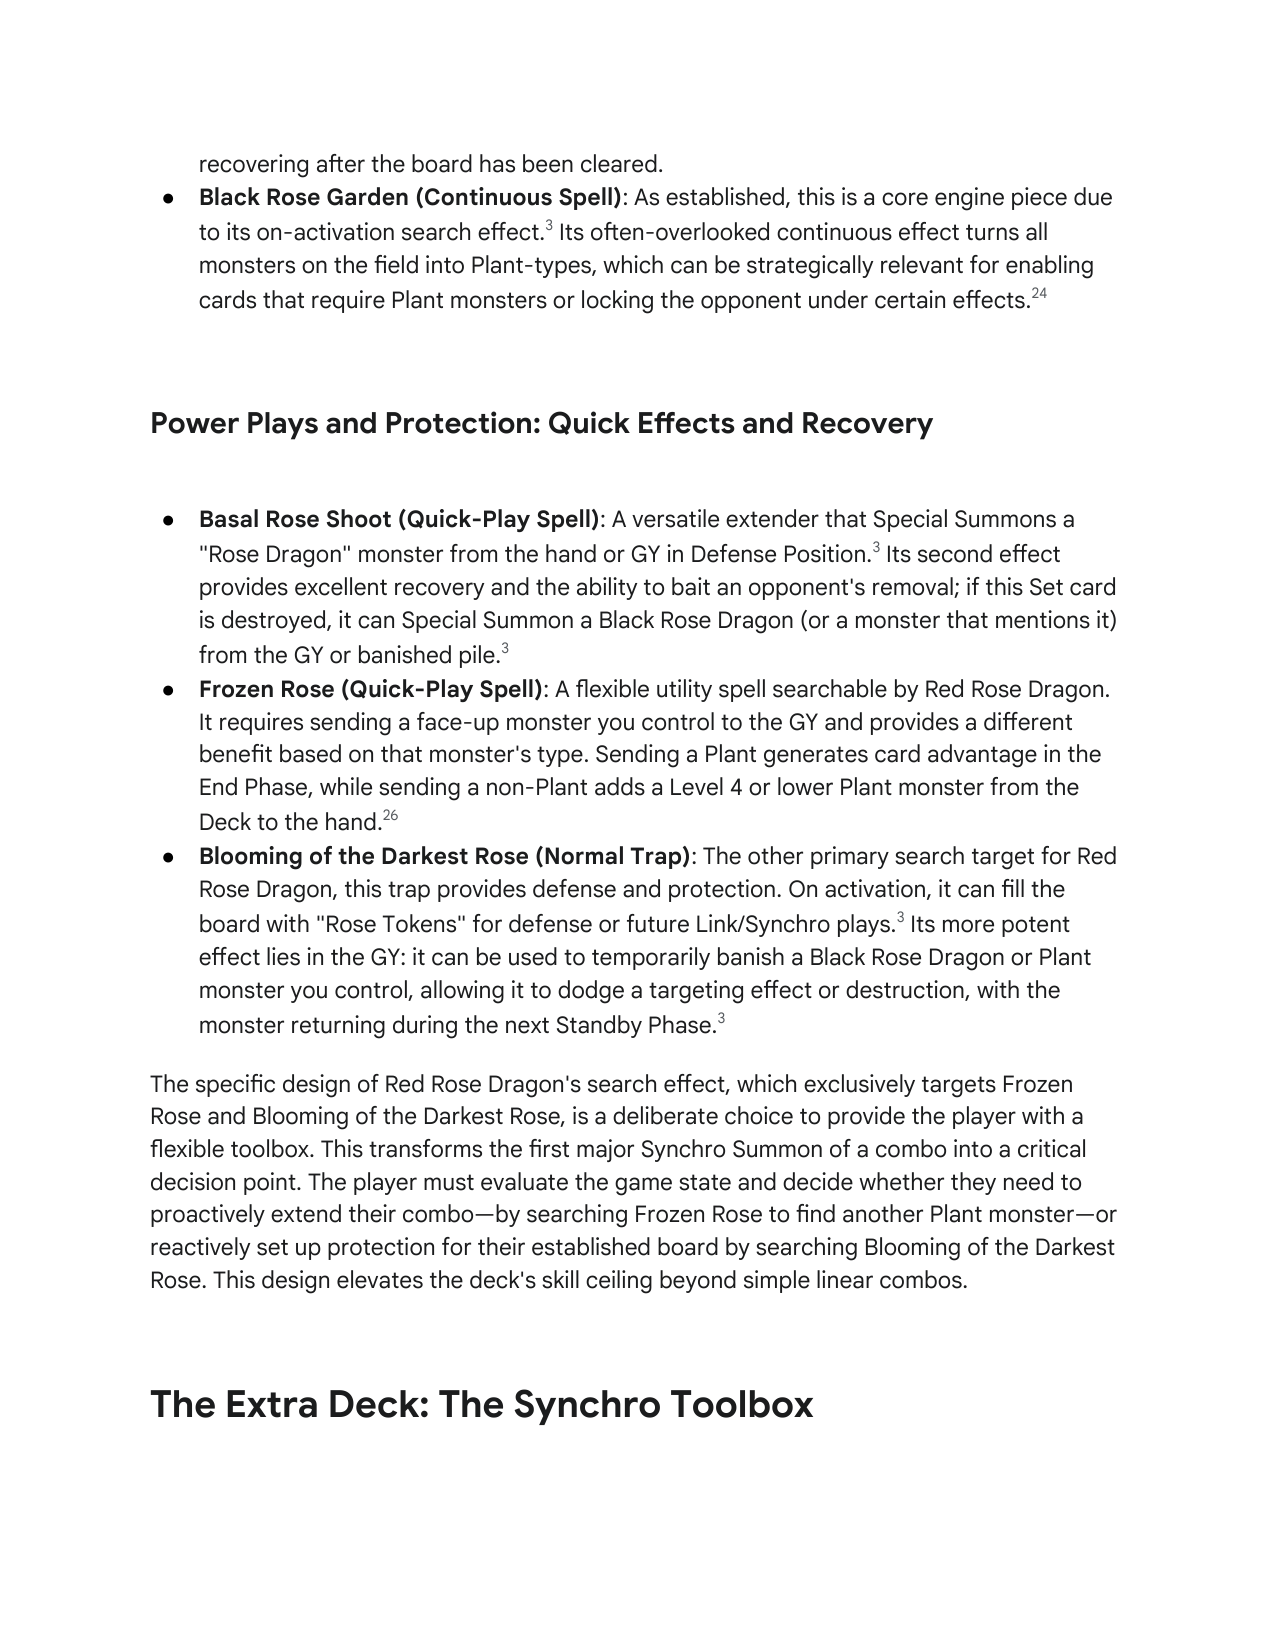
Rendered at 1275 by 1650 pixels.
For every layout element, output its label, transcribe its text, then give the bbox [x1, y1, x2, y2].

list Black Rose Garden (Continuous Spell): As established, this is a core engine piece due to its on-activation search effect.3 Its often-overlooked continuous effect turns all monsters on the field into Plant-types, which can be strategically relevant for enabling cards that require Plant monsters or locking the opponent under certain effects.24 [161, 183, 1125, 316]
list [161, 150, 1125, 179]
list Frozen Rose (Quick-Play Spell): A flexible utility spell searchable by Red Rose Dragon. It requires sending a face-up monster you control to the GY and provides a different benefit based on that monster's type. Sending a Plant generates card advantage in the End Phase, while sending a non-Plant adds a Level 4 or lower Plant monster from the Deck to the hand.26 [161, 675, 1125, 838]
list Basal Rose Shoot (Quick-Play Spell): A versatile extender that Special Summons a "Rose Dragon" monster from the hand or GY in Defense Position.3 Its second effect provides excellent recovery and the ability to bait an opponent's removal; if this Set card is destroyed, it can Special Summon a Black Rose Dragon (or a monster that mentions it) from the GY or banished pile.3 [161, 505, 1125, 671]
subtitle The Extra Deck: The Synchro Toolbox [150, 1381, 1125, 1428]
text The specific design of Red Rose Dragon's search effect, which exclusively targets Frozen Rose and Blooming of the Darkest Rose, is a deliberate choice to provide the player with a flexible toolbox. This transforms the first major Synchro Summon of a combo into a critical decision point. The player must evaluate the game state and decide whether they need to proactively extend their combo—by searching Frozen Rose to find another Plant monster—or reactively set up protection for their established board by searching Blooming of the Darkest Rose. This design elevates the deck's skill ceiling beyond simple linear combos. [150, 1070, 1125, 1295]
list Blooming of the Darkest Rose (Normal Trap): The other primary search target for Red Rose Dragon, this trap provides defense and protection. On activation, it can fill the board with "Rose Tokens" for defense or future Link/Synchro plays.3 Its more potent effect lies in the GY: it can be used to temporarily banish a Black Rose Dragon or Plant monster you control, allowing it to dodge a targeting effect or destruction, with the monster returning during the next Standby Phase.3 [161, 842, 1125, 1040]
subtitle Power Plays and Protection: Quick Effects and Recovery [150, 406, 1125, 442]
